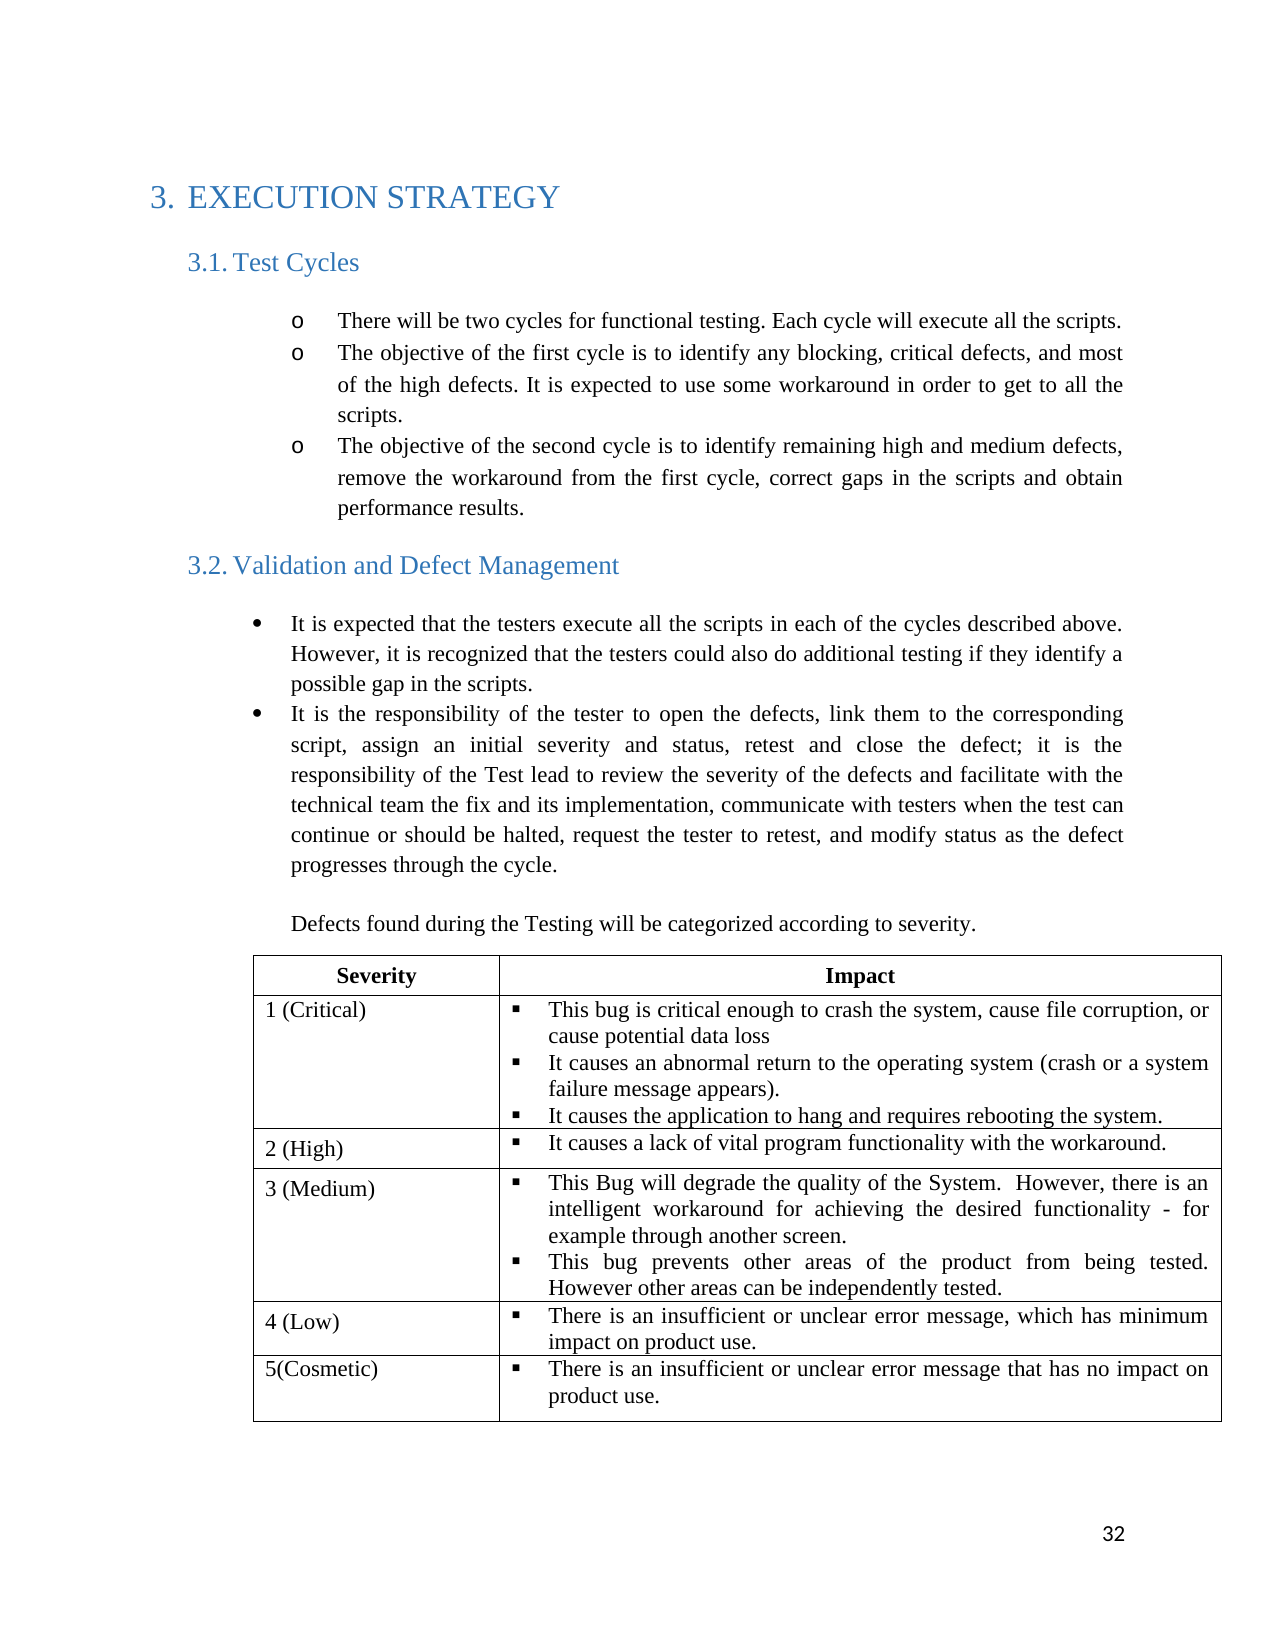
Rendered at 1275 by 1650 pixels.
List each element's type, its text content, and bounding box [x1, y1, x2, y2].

table_header Impact [500, 956, 1221, 995]
list The objective of the second cycle is to identify remaining high and medium defects, remove the workaround from the first cycle, correct gaps in the scripts and obtain performance results. [291, 432, 1125, 520]
table_cell There is an insufficient or unclear error message, which has minimum impact on product use. [500, 1302, 1221, 1354]
table_cell There is an insufficient or unclear error message that has no impact on product use. [500, 1356, 1221, 1421]
list There will be two cycles for functional testing. Each cycle will execute all the scripts. [291, 307, 1125, 335]
list The objective of the first cycle is to identify any blocking, critical defects, and most of the high defects. It is expected to use some workaround in order to get to all the scripts. [291, 339, 1125, 428]
table_cell 2 (High) [254, 1129, 499, 1168]
table_cell 1 (Critical) [254, 996, 499, 1128]
list It is expected that the testers execute all the scripts in each of the cycles described above. However, it is recognized that the testers could also do additional testing if they identify a possible gap in the scripts. [253, 610, 1125, 697]
subtitle EXECUTION STRATEGY [150, 177, 1125, 215]
table_cell This bug is critical enough to crash the system, cause file corruption, or cause potential data loss It causes an abnormal return to the operating system (crash or a system failure message appears). It causes the application to hang and requires rebooting the system. [500, 996, 1221, 1128]
table_header Severity [254, 956, 499, 995]
table_cell 4 (Low) [254, 1302, 499, 1354]
table_cell 3 (Medium) [254, 1169, 499, 1301]
list Defects found during the Testing will be categorized according to severity. [291, 910, 1125, 937]
subtitle Test Cycles [187, 246, 1125, 277]
table_cell This Bug will degrade the quality of the System. However, there is an intelligent workaround for achieving the desired functionality - for example through another screen. This bug prevents other areas of the product from being tested. However other areas can be independently tested. [500, 1169, 1221, 1301]
list It is the responsibility of the tester to open the defects, link them to the corresponding script, assign an initial severity and status, retest and close the defect; it is the responsibility of the Test lead to review the severity of the defects and facilitate with the technical team the fix and its implementation, communicate with testers when the test can continue or should be halted, request the tester to retest, and modify status as the defect progresses through the cycle. [253, 701, 1125, 878]
table_cell It causes a lack of vital program functionality with the workaround. [500, 1129, 1221, 1168]
subtitle Validation and Defect Management [187, 549, 1125, 580]
table_cell 5(Cosmetic) [254, 1356, 499, 1421]
